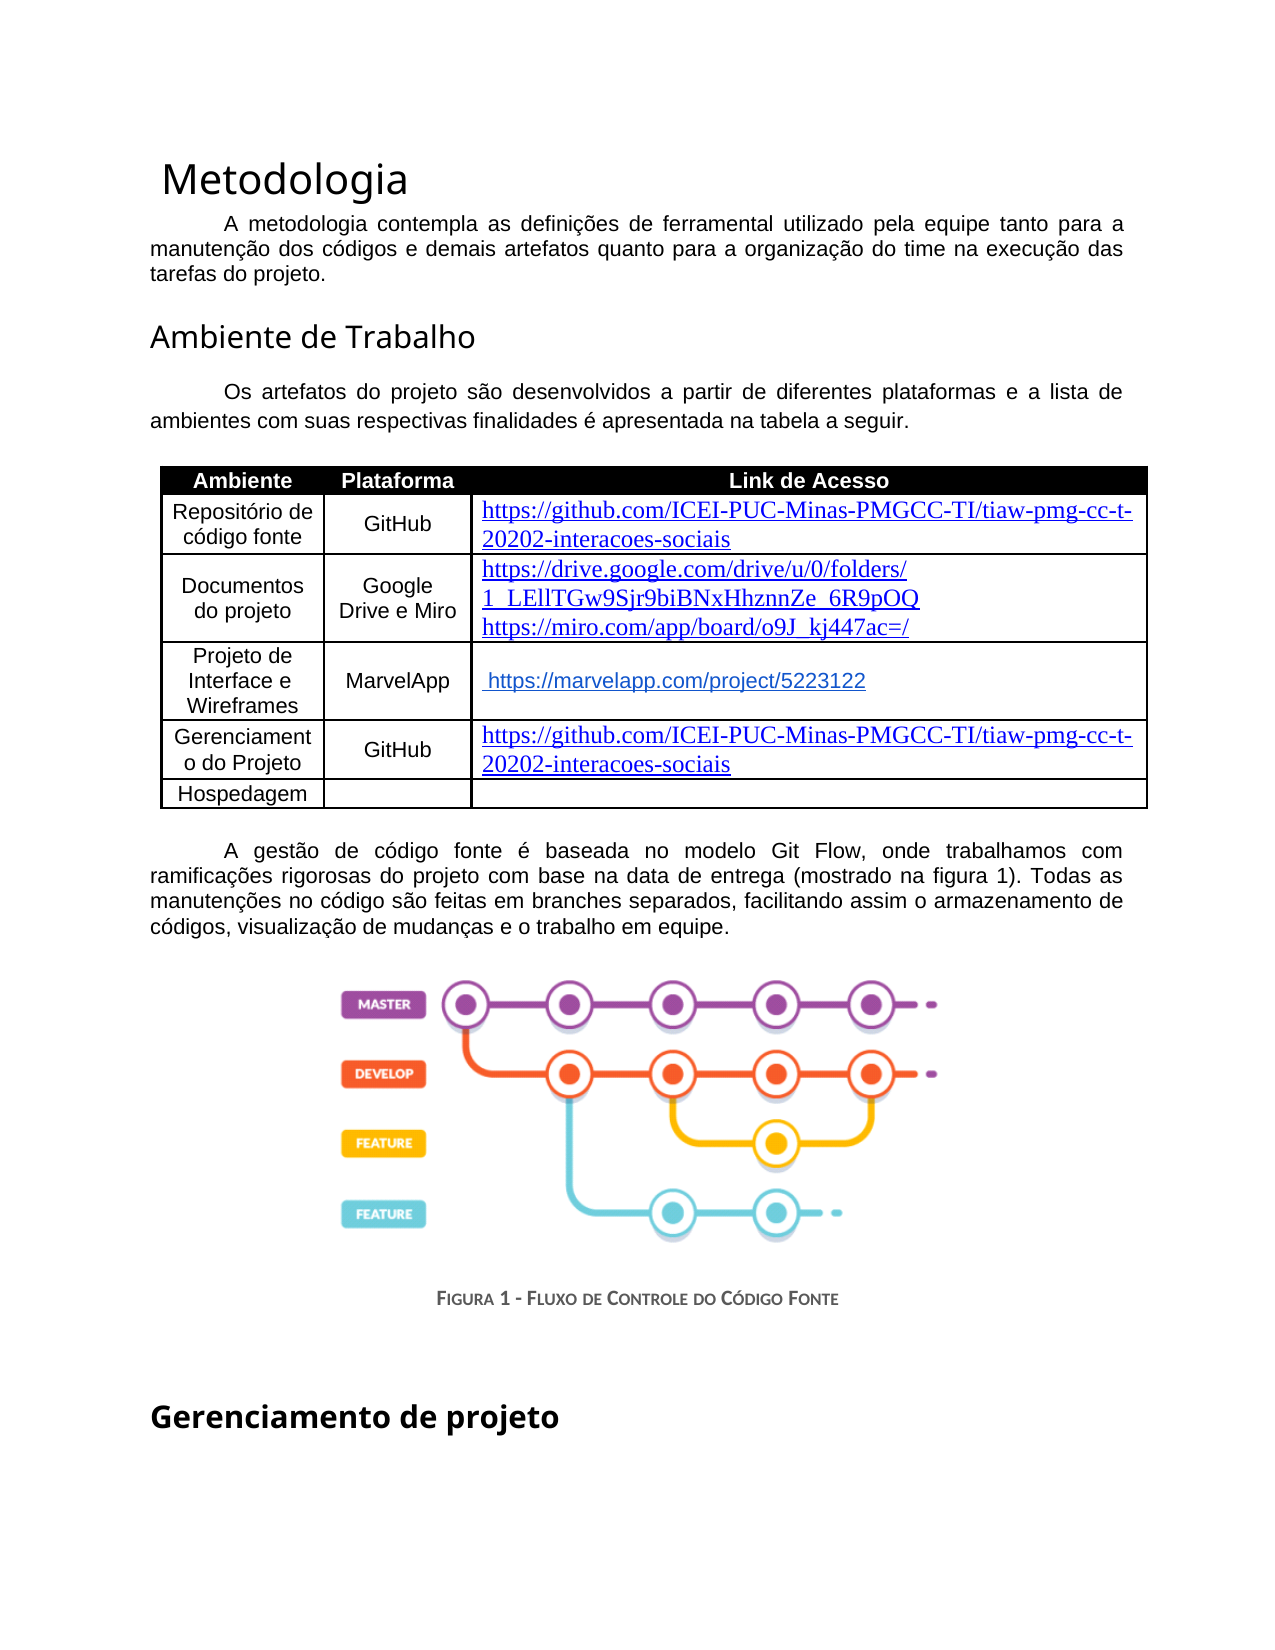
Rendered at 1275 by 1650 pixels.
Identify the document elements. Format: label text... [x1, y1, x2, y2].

table_cell GitHub [325, 721, 470, 778]
table_cell https://marvelapp.com/project/5223122 [473, 643, 1146, 718]
subtitle Ambiente de Trabalho [150, 315, 1125, 358]
table_cell [325, 780, 470, 807]
text A metodologia contempla as definições de ferramental utilizado pela equipe tanto para a manutenção dos códigos e demais artefatos quanto para a organização do time na execução das tarefas do projeto. [150, 211, 1125, 287]
table_header Ambiente [163, 468, 323, 493]
table_cell Documentos do projeto [163, 555, 323, 641]
table_cell https://github.com/ICEI-PUC-Minas-PMGCC-TI/tiaw-pmg-cc-t-20202-interacoes-sociais [473, 721, 1146, 778]
table_cell [473, 780, 1146, 807]
table_cell MarvelApp [325, 643, 470, 718]
table_cell https://github.com/ICEI-PUC-Minas-PMGCC-TI/tiaw-pmg-cc-t-20202-interacoes-sociais [473, 495, 1146, 552]
subtitle Metodologia [150, 150, 1125, 207]
table_cell GitHub [325, 495, 470, 552]
picture [292, 938, 983, 1284]
table_cell Hospedagem [163, 780, 323, 807]
table_cell https://drive.google.com/drive/u/0/folders/1_LEllTGw9Sjr9biBNxHhznnZe_6R9pOQ https://miro.com/app/board/o9J_kj447ac=/ [473, 555, 1146, 641]
text Figura - Fluxo de Controle do Código Fonte [150, 1284, 1125, 1311]
text Os artefatos do projeto são desenvolvidos a partir de diferentes plataformas e a lista de ambientes com suas respectivas finalidades é apresentada na tabela a seguir. [150, 379, 1125, 433]
table_cell Projeto de Interface e Wireframes [163, 643, 323, 718]
subtitle Gerenciamento de projeto [150, 1395, 1125, 1438]
table_header Link de Acesso [473, 468, 1146, 493]
text A gestão de código fonte é baseada no modelo Git Flow, onde trabalhamos com ramificações rigorosas do projeto com base na data de entrega (mostrado na figura 1). Todas as manutenções no código são feitas em branches separados, facilitando assim o armazenamento de códigos, visualização de mudanças e o trabalho em equipe. [150, 838, 1125, 939]
table_cell Gerenciamento do Projeto [163, 721, 323, 778]
table_header Plataforma [325, 468, 470, 493]
table_cell Repositório de código fonte [163, 495, 323, 552]
table_cell Google Drive e Miro [325, 555, 470, 641]
